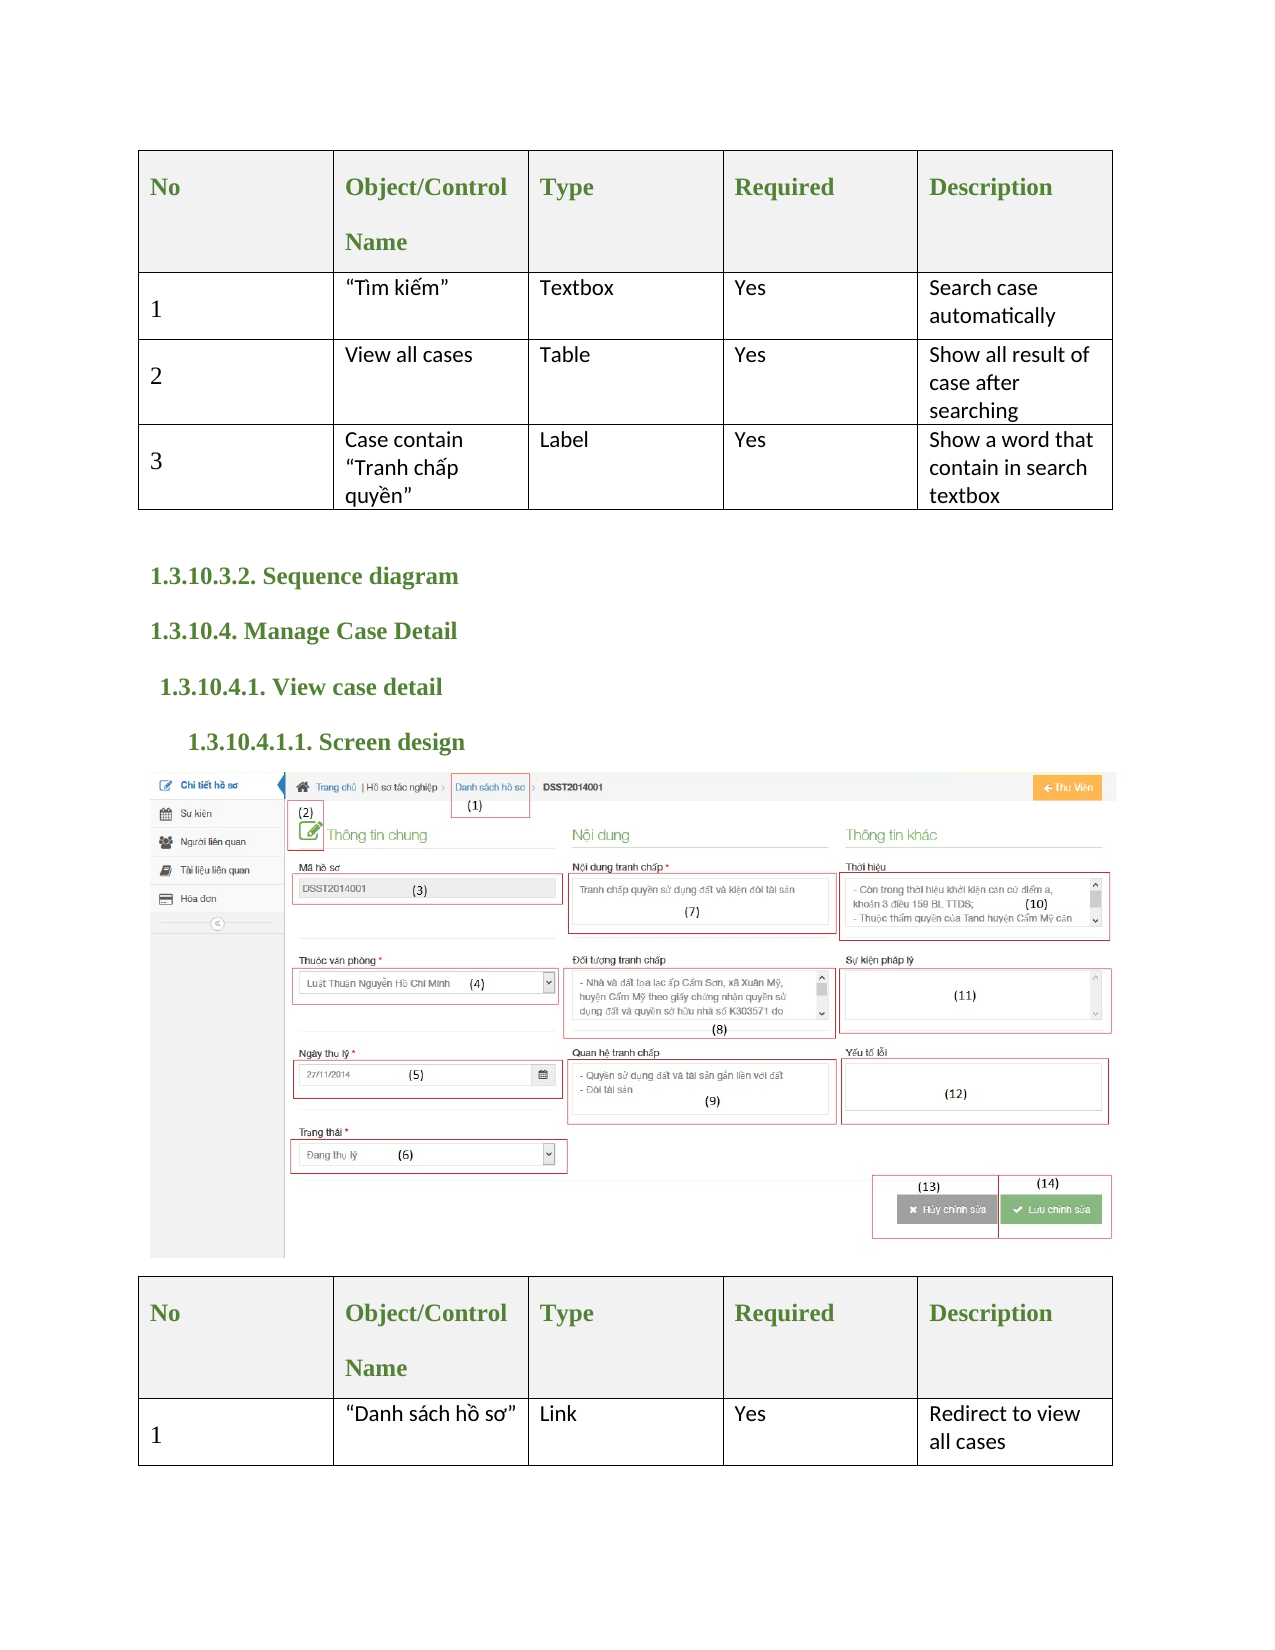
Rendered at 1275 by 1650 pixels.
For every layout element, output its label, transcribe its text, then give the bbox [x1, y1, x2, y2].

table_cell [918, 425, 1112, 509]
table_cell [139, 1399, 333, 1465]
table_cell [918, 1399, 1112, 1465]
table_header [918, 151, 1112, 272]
subtitle View case detail [159, 672, 1125, 701]
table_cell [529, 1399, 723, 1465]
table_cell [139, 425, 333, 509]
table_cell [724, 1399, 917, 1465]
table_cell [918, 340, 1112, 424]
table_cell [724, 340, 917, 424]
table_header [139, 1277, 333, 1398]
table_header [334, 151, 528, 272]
subtitle Sequence diagram [150, 561, 1125, 590]
subtitle Screen design [187, 727, 1125, 756]
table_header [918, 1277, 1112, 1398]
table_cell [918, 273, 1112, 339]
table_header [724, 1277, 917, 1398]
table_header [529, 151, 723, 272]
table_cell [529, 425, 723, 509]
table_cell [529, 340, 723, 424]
subtitle Manage Case Detail [150, 616, 1125, 645]
picture [150, 772, 1125, 1258]
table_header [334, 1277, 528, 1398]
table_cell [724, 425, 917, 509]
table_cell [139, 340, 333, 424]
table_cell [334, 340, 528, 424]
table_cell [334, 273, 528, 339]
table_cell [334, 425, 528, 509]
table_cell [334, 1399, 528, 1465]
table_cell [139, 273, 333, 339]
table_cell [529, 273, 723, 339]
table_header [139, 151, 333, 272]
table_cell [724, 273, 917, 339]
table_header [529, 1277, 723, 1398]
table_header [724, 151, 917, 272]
